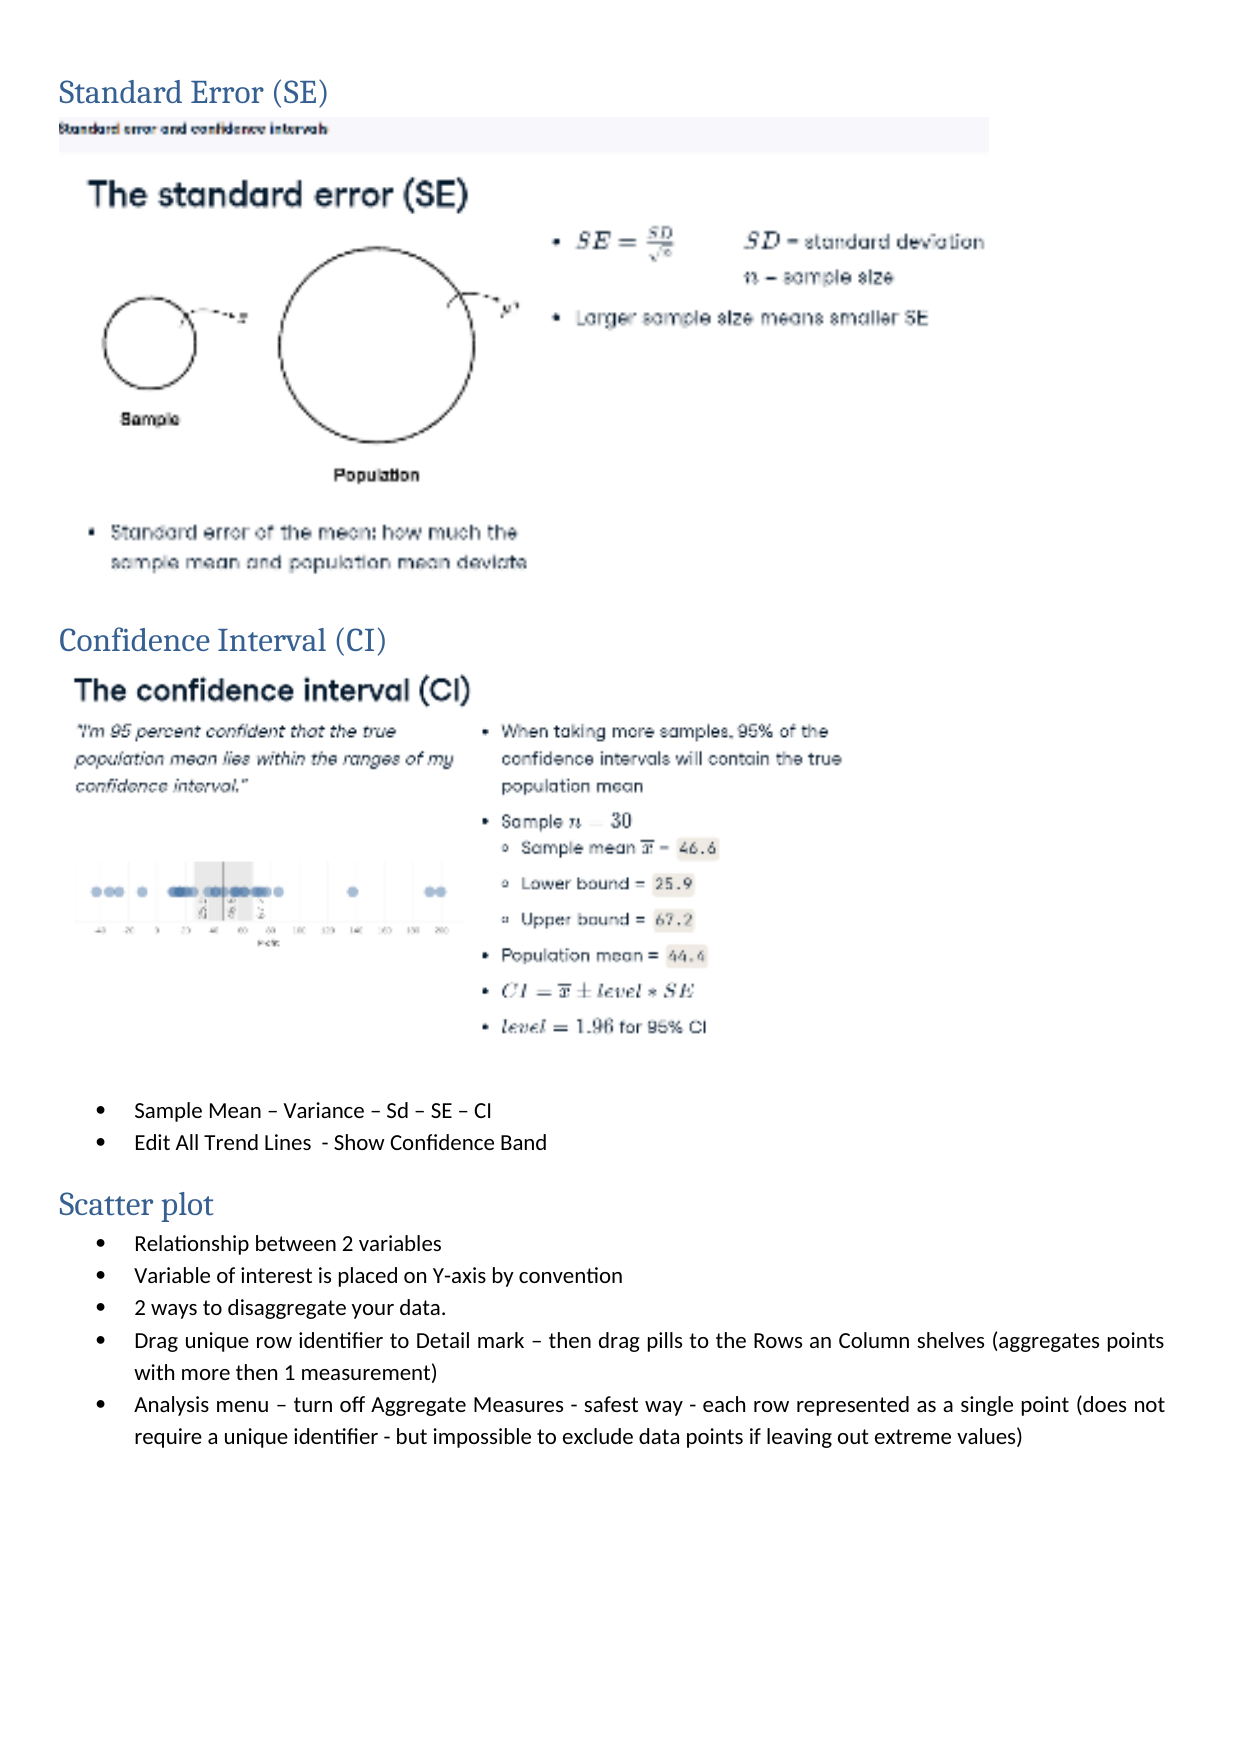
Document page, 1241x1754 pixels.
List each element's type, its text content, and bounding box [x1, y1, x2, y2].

list Sample Mean – Variance – Sd – SE – CI [97, 1096, 1167, 1124]
list Edit All Trend Lines - Show Confidence Band [97, 1128, 1167, 1156]
list Drag unique row identifier to Detail mark – then drag pills to the Rows an Column shelves (aggregates points with more then 1 measurement) [97, 1326, 1167, 1386]
subtitle Confidence Interval (CI) [59, 621, 1167, 659]
list 2 ways to disaggregate your data. [97, 1293, 1167, 1322]
subtitle Scatter plot [59, 1185, 1167, 1223]
list Relationship between 2 variables [97, 1229, 1167, 1257]
list Analysis menu – turn off Aggregate Measures - safest way - each row represented as a single point (does not require a unique identifier - but impossible to exclude data points if leaving out extreme values) [97, 1390, 1167, 1450]
picture [59, 665, 852, 1071]
picture [59, 117, 990, 592]
list Variable of interest is placed on Y-axis by convention [97, 1261, 1167, 1289]
subtitle Standard Error (SE) [59, 74, 1167, 112]
